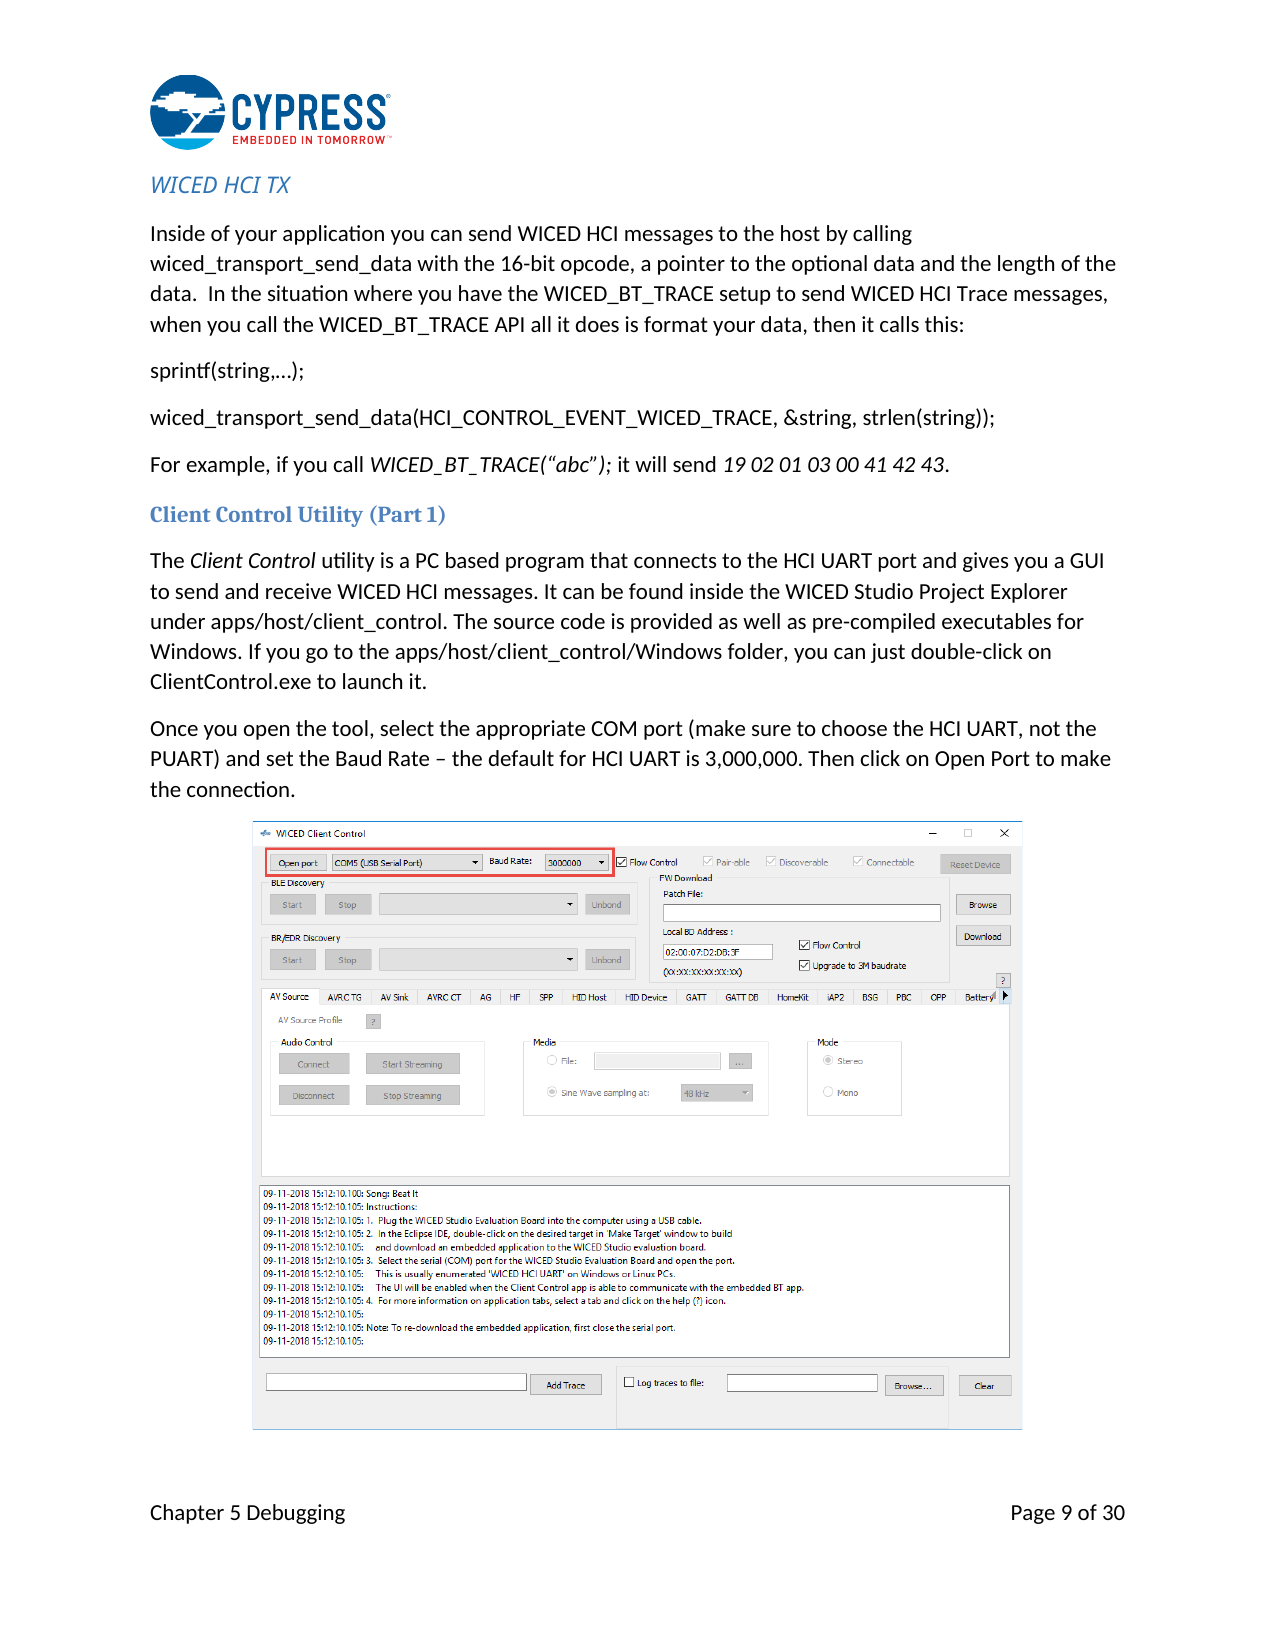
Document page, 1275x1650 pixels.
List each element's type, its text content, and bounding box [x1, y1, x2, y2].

text sprintf(string,…); [150, 357, 1125, 385]
text wiced_transport_send_data(HCI_CONTROL_EVENT_WICED_TRACE, &string, strlen(string)); [150, 403, 1125, 432]
subtitle Client Control Utility (Part 1) [150, 501, 1125, 528]
picture [252, 821, 1023, 1430]
text Inside of your application you can send WICED HCI messages to the host by calling wiced_transport_send_data with the 16-bit opcode, a pointer to the optional data and the length of the data. In the situation where you have the WICED_BT_TRACE setup to send WICED HCI Trace messages, when you call the WICED_BT_TRACE API all it does is format your data, then it calls this: [150, 219, 1125, 338]
text Once you open the tool, select the appropriate COM port (make sure to choose the HCI UART, not the PUART) and set the Baud Rate – the default for HCI UART is 3,000,000. Then click on Open Port to make the connection. [150, 714, 1125, 803]
text The Client Control utility is a PC based program that connects to the HCI UART port and gives you a GUI to send and receive WICED HCI messages. It can be found inside the WICED Studio Project Explorer under apps/host/client_control. The source code is provided as well as pre-compiled executables for Windows. If you go to the apps/host/client_control/Windows folder, you can just double-click on ClientControl.exe to launch it. [150, 547, 1125, 695]
subtitle WICED HCI TX [150, 169, 1125, 200]
picture [150, 75, 392, 150]
text For example, if you call WICED_BT_TRACE(“abc”); it will send 19 02 01 03 00 41 42 43. [150, 450, 1125, 478]
